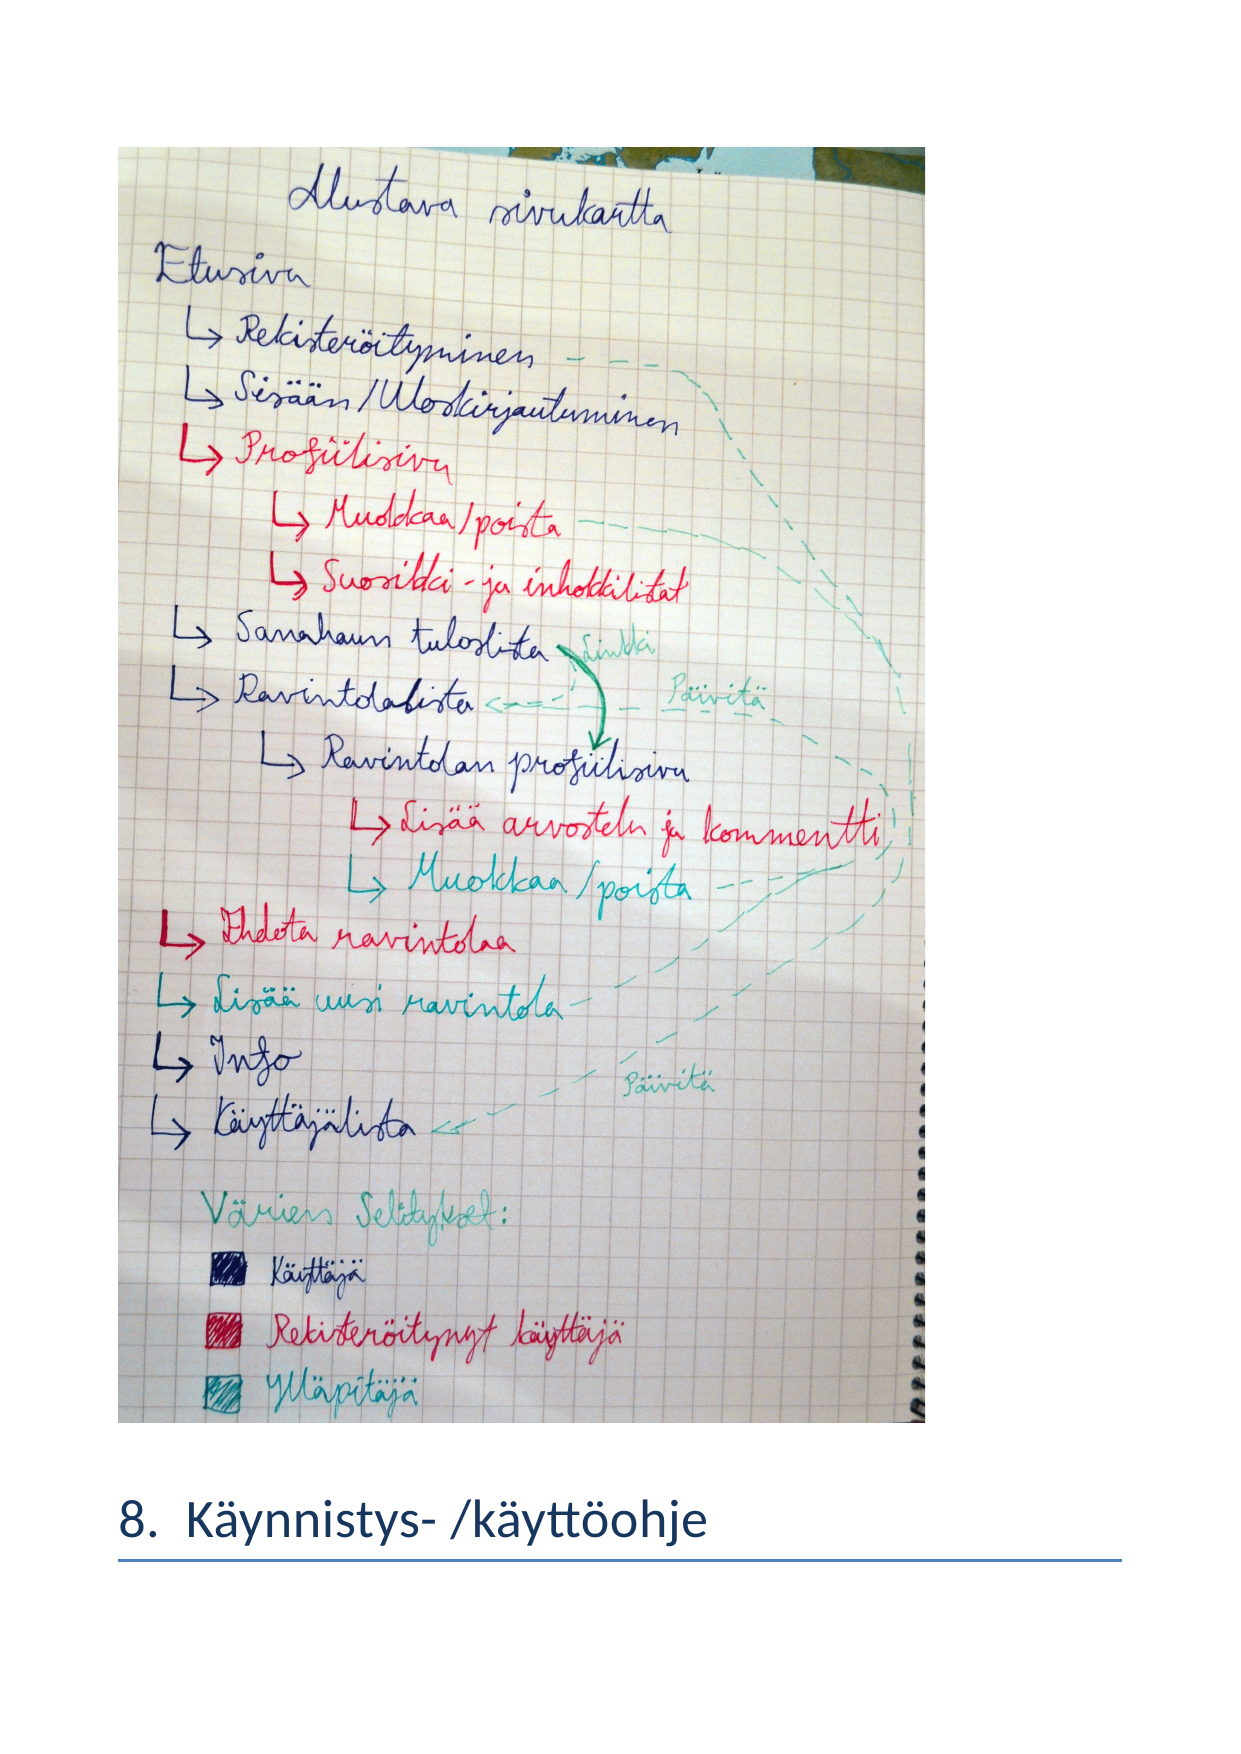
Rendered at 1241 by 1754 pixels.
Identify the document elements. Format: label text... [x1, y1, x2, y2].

title 8. Käynnistys- /käyttöohje [118, 1485, 1122, 1559]
picture [118, 147, 926, 1423]
